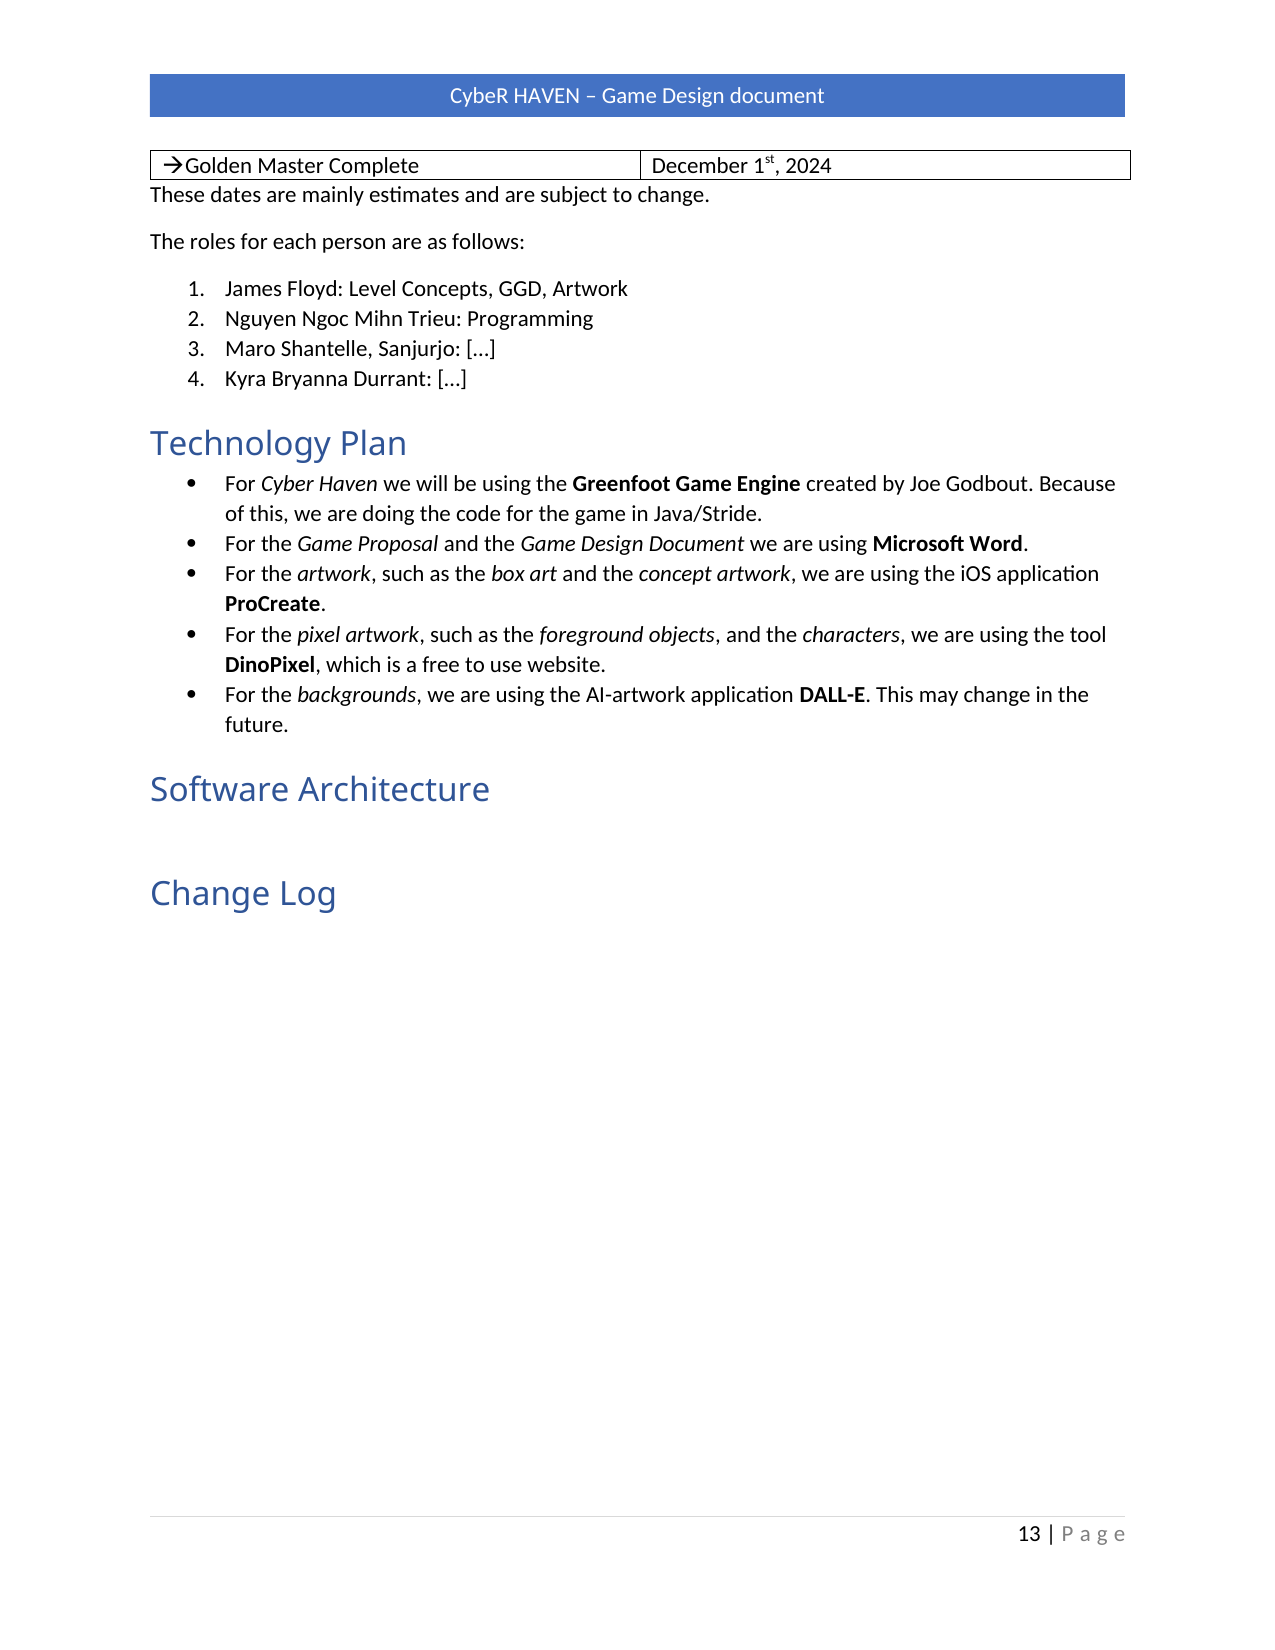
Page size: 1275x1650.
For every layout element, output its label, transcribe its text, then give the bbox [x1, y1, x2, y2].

table_cell December 1st, 2024 [641, 151, 1130, 179]
list For the artwork, such as the box art and the concept artwork, we are using the iOS application ProCreate. [187, 559, 1125, 617]
list James Floyd: Level Concepts, GGD, Artwork [187, 274, 1125, 302]
table_cell Golden Master Complete [151, 151, 640, 179]
text The roles for each person are as follows: [150, 227, 1125, 255]
list For Cyber Haven we will be using the Greenfoot Game Engine created by Joe Godbout. Because of this, we are doing the code for the game in Java/Stride. [187, 469, 1125, 527]
text These dates are mainly estimates and are subject to change. [150, 180, 1125, 208]
subtitle Software Architecture [150, 766, 1125, 811]
list For the backgrounds, we are using the AI-artwork application DALL-E. This may change in the future. [187, 680, 1125, 738]
list For the Game Proposal and the Game Design Document we are using Microsoft Word. [187, 529, 1125, 557]
list Maro Shantelle, Sanjurjo: […] [187, 334, 1125, 362]
list For the pixel artwork, such as the foreground objects, and the characters, we are using the tool DinoPixel, which is a free to use website. [187, 620, 1125, 678]
subtitle Technology Plan [150, 420, 1125, 465]
list Nguyen Ngoc Mihn Trieu: Programming [187, 304, 1125, 332]
list Kyra Bryanna Durrant: […] [187, 364, 1125, 392]
subtitle Change Log [150, 870, 1125, 915]
